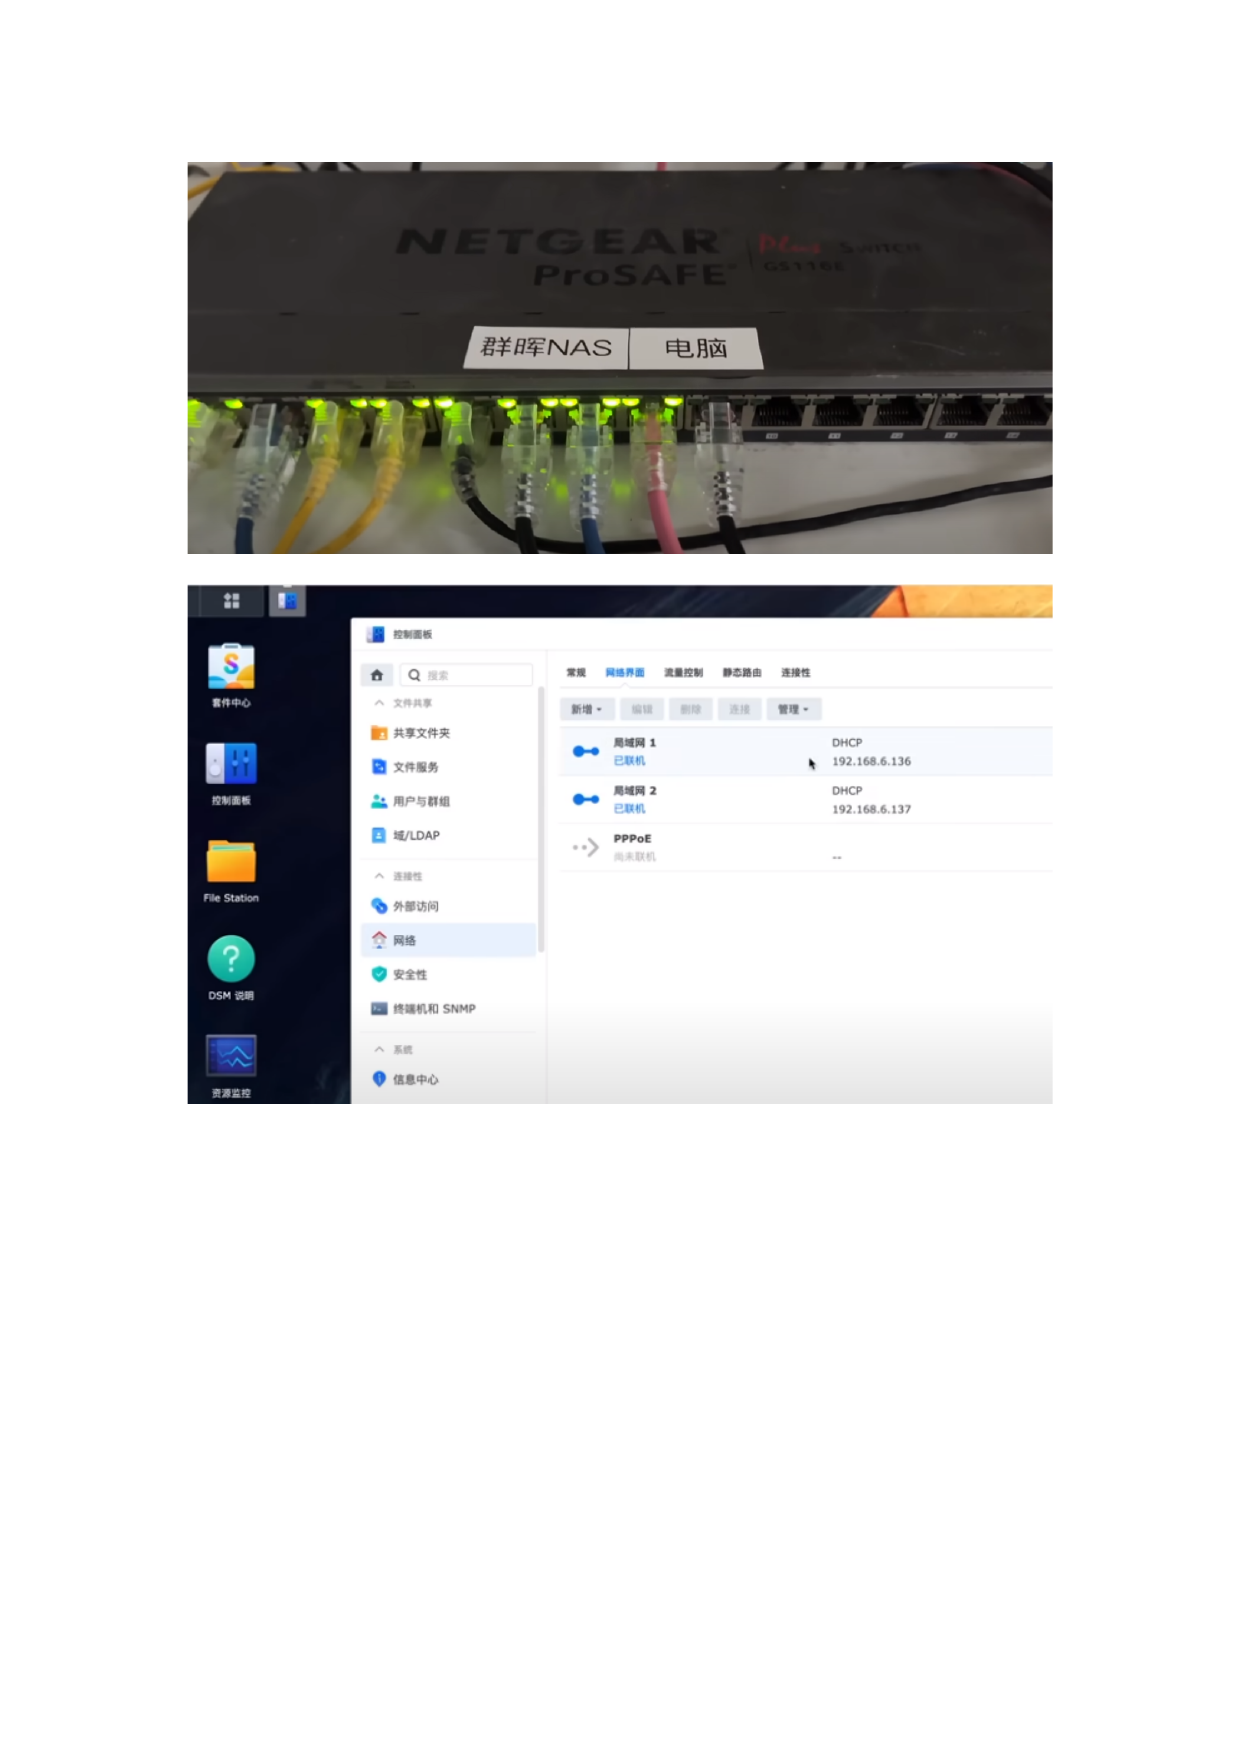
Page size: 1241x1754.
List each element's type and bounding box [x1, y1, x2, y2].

picture [187, 584, 1053, 1104]
picture [187, 162, 1053, 554]
